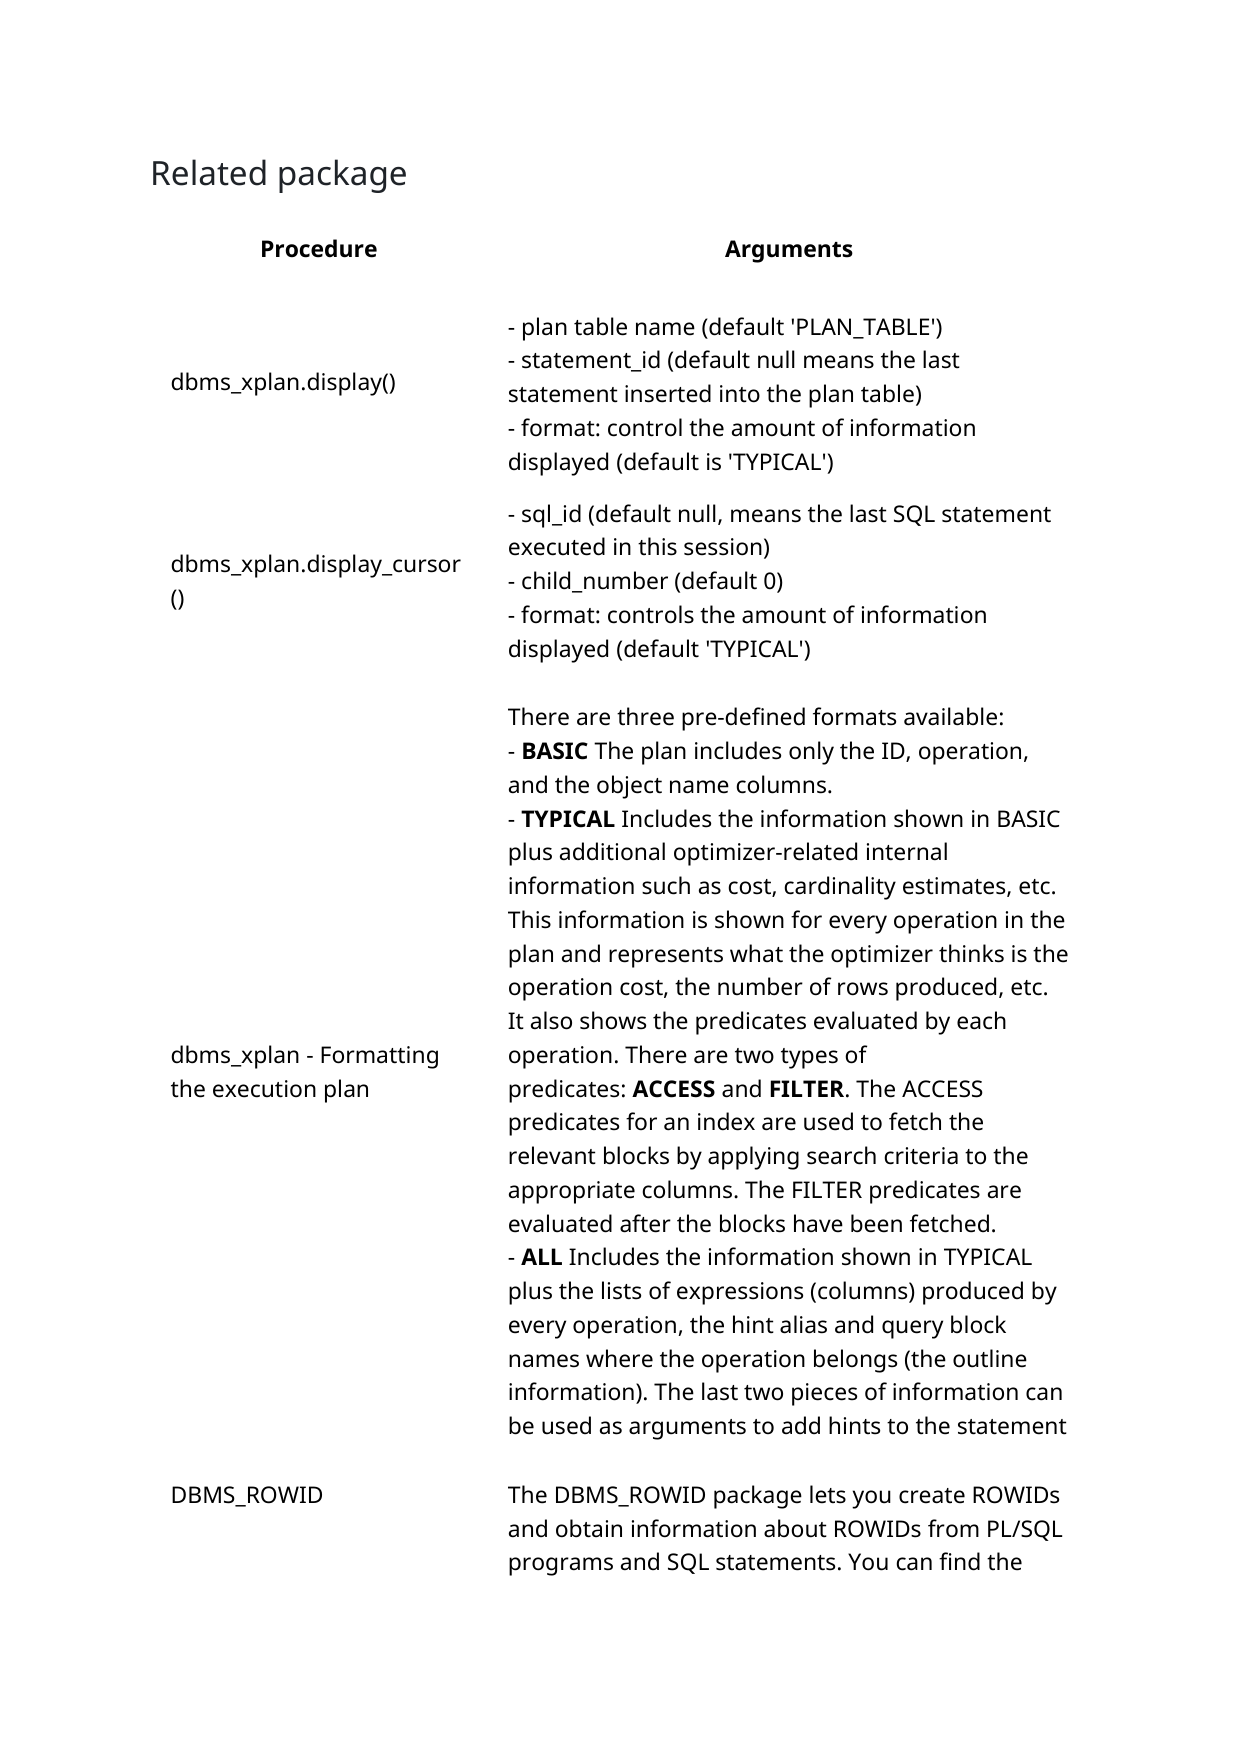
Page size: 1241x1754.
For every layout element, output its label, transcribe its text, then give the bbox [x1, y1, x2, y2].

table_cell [488, 1469, 1090, 1587]
subtitle Related package [150, 150, 1090, 195]
table_cell DBMS_ROWID [150, 1469, 487, 1587]
table_cell dbms_xplan - Formatting the execution plan [150, 692, 487, 1469]
table_cell dbms_xplan.display() [150, 301, 487, 488]
table_header Procedure [150, 224, 487, 301]
table_cell - plan table name (default 'PLAN_TABLE') - statement_id (default null means the last statement inserted into the plan table) - format: control the amount of information displayed (default is 'TYPICAL') [488, 301, 1090, 488]
table_cell There are three pre-defined formats available: - BASIC The plan includes only the ID, operation, and the object name columns. - TYPICAL Includes the information shown in BASIC plus additional optimizer-related internal information such as cost, cardinality estimates, etc. This information is shown for every operation in the plan and represents what the optimizer thinks is the operation cost, the number of rows produced, etc. It also shows the predicates evaluated by each operation. There are two types of predicates: ACCESS and FILTER. The ACCESS predicates for an index are used to fetch the relevant blocks by applying search criteria to the appropriate columns. The FILTER predicates are evaluated after the blocks have been fetched. - ALL Includes the information shown in TYPICAL plus the lists of expressions (columns) produced by every operation, the hint alias and query block names where the operation belongs (the outline information). The last two pieces of information can be used as arguments to add hints to the statement [488, 692, 1090, 1469]
table_cell dbms_xplan.display_cursor() [150, 488, 487, 692]
table_cell - sql_id (default null, means the last SQL statement executed in this session) - child_number (default 0) - format: controls the amount of information displayed (default 'TYPICAL') [488, 488, 1090, 692]
table_header Arguments [488, 224, 1090, 301]
